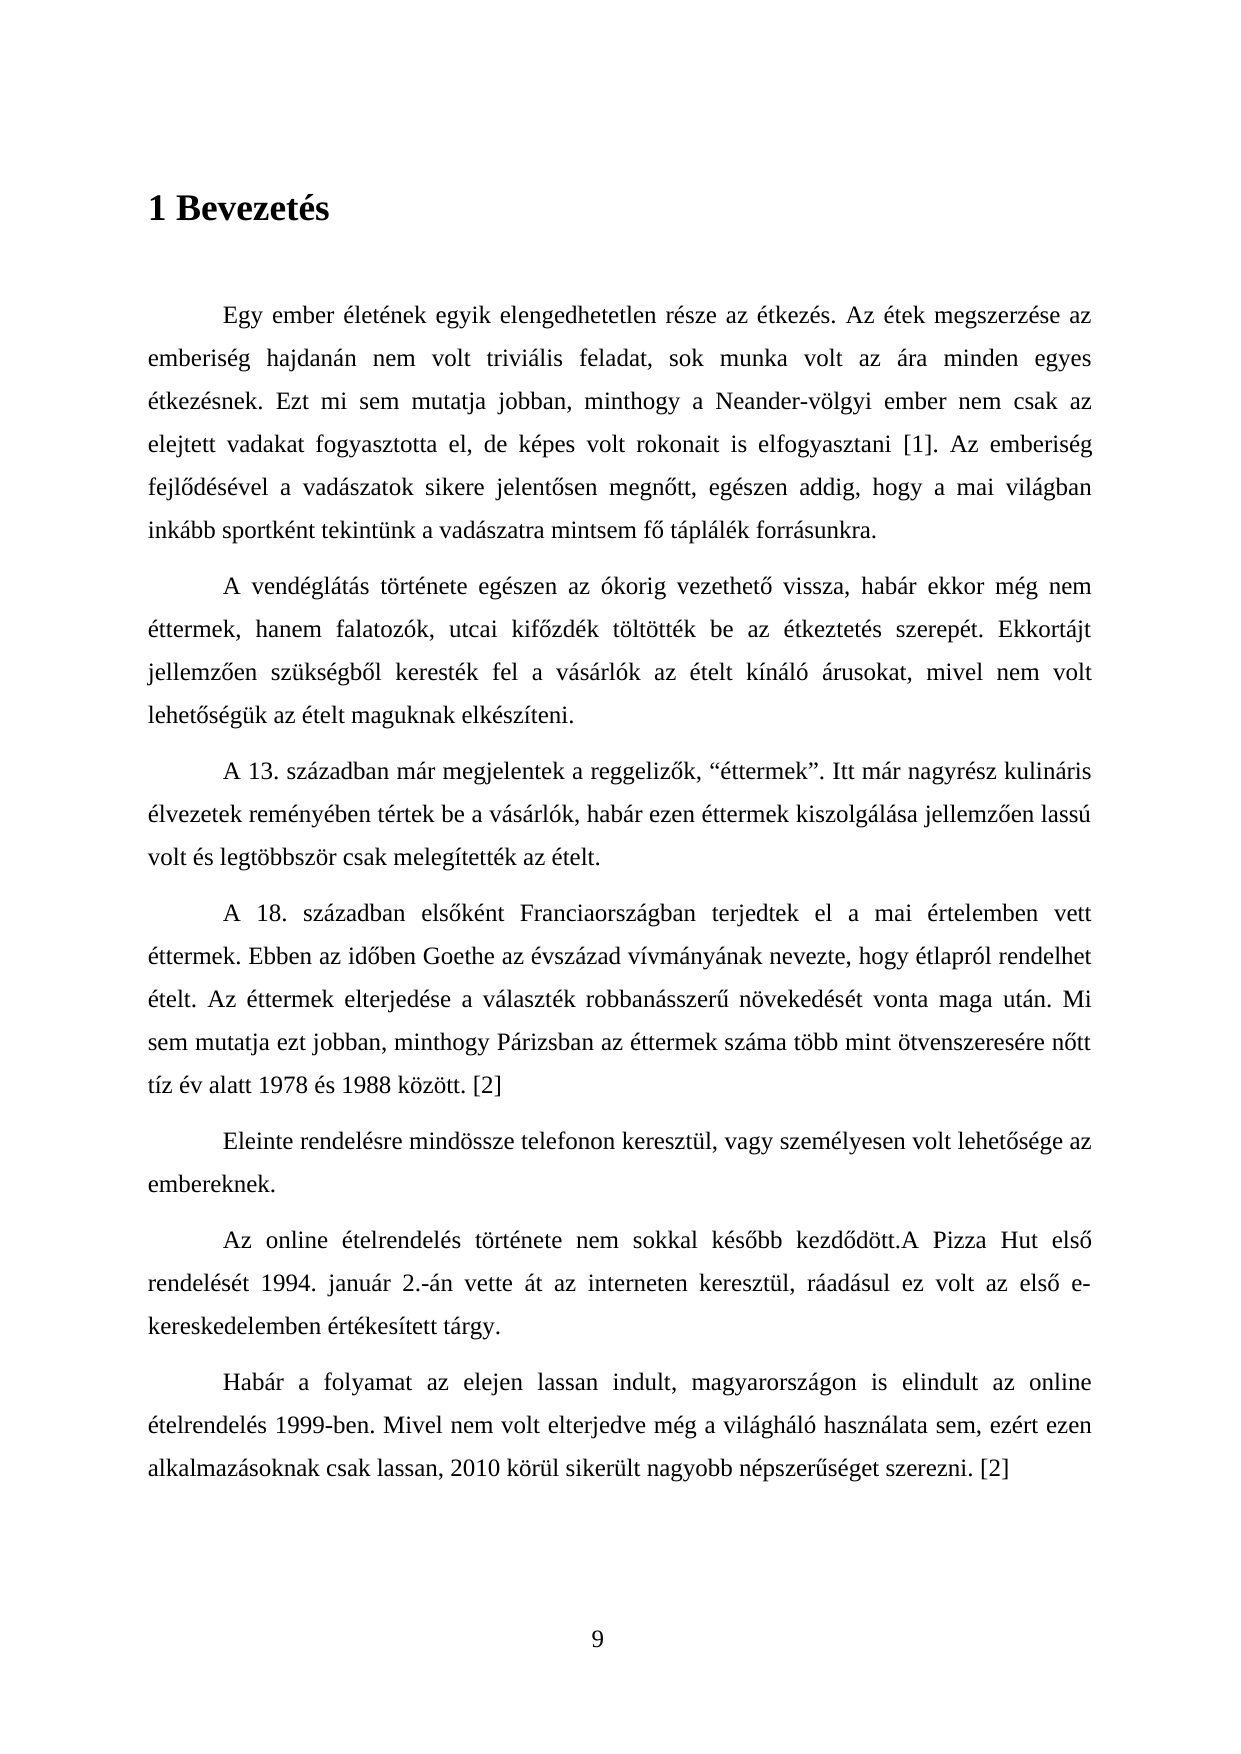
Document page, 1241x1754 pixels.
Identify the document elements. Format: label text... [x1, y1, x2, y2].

text A 13. században már megjelentek a reggelizők, “éttermek”. Itt már nagyrész kulináris élvezetek reményében tértek be a vásárlók, habár ezen éttermek kiszolgálása jellemzően lassú volt és legtöbbször csak melegítették az ételt. [148, 756, 1092, 871]
text Habár a folyamat az elejen lassan indult, magyarországon is elindult az online ételrendelés 1999-ben. Mivel nem volt elterjedve még a világháló használata sem, ezért ezen alkalmazásoknak csak lassan, 2010 körül sikerült nagyobb népszerűséget szerezni. [148, 1367, 1092, 1482]
text Egy ember életének egyik elengedhetetlen része az étkezés. Az étek megszerzése az emberiség hajdanán nem volt triviális feladat, sok munka volt az ára minden egyes étkezésnek. Ezt mi sem mutatja jobban, minthogy a Neander-völgyi ember nem csak az elejtett vadakat fogyasztotta el, de képes volt rokonait is elfogyasztani. Az emberiség fejlődésével a vadászatok sikere jelentősen megnőtt, egészen addig, hogy a mai világban inkább sportként tekintünk a vadászatra mintsem fő táplálék forrásunkra. [148, 300, 1092, 544]
subtitle Bevezetés [148, 185, 1092, 228]
text A 18. században elsőként Franciaországban terjedtek el a mai értelemben vett éttermek. Ebben az időben Goethe az évszázad vívmányának nevezte, hogy étlapról rendelhet ételt. Az éttermek elterjedése a választék robbanásszerű növekedését vonta maga után. Mi sem mutatja ezt jobban, minthogy Párizsban az éttermek száma több mint ötvenszeresére nőtt tíz év alatt 1978 és 1988 között. [148, 898, 1092, 1099]
text Az online ételrendelés története nem sokkal később kezdődött.A Pizza Hut első rendelését 1994. január 2.-án vette át az interneten keresztül, ráadásul ez volt az első e-kereskedelemben értékesített tárgy. [148, 1225, 1092, 1340]
text Eleinte rendelésre mindössze telefonon keresztül, vagy személyesen volt lehetősége az embereknek. [148, 1126, 1092, 1198]
text A vendéglátás története egészen az ókorig vezethető vissza, habár ekkor még nem éttermek, hanem falatozók, utcai kifőzdék töltötték be az étkeztetés szerepét. Ekkortájt jellemzően szükségből keresték fel a vásárlók az ételt kínáló árusokat, mivel nem volt lehetőségük az ételt maguknak elkészíteni. [148, 571, 1092, 729]
